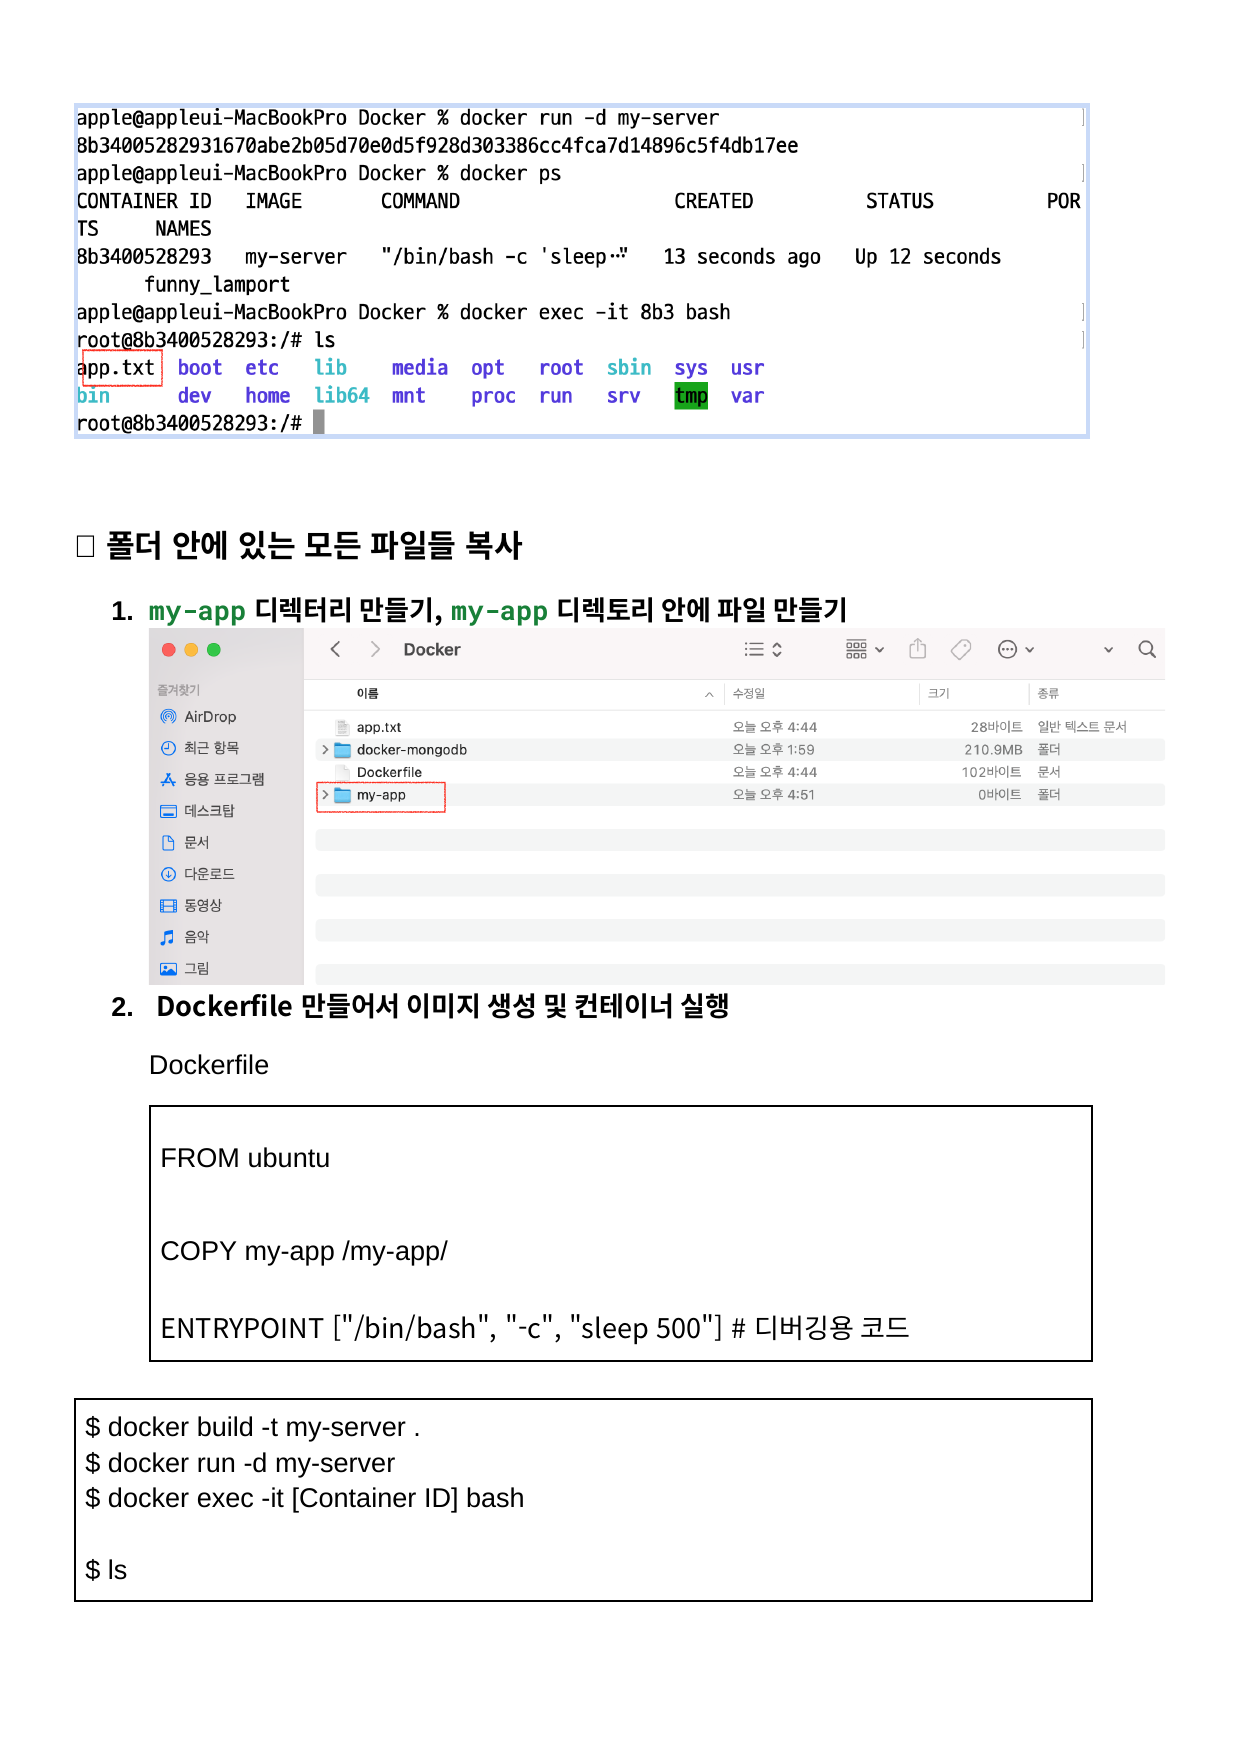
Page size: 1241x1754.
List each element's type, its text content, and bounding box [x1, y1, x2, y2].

table_header FROM ubuntu COPY my-app /my-app/ ENTRYPOINT ["/bin/bash", "-c", "sleep 500"] # 디버깅용 코드 [151, 1107, 1091, 1360]
table_header $ docker build -t my-server . $ docker run -d my-server $ docker exec -it [Container ID] bash $ ls [76, 1400, 1091, 1600]
list Dockerfile 만들어서 이미지 생성 및 컨테이너 실행 [111, 984, 1090, 1024]
subtitle 🎯 폴더 안에 있는 모든 파일들 복사 [74, 528, 1090, 564]
picture [148, 628, 1166, 985]
text Dockerfile [149, 1049, 1090, 1080]
picture [78, 108, 1086, 434]
